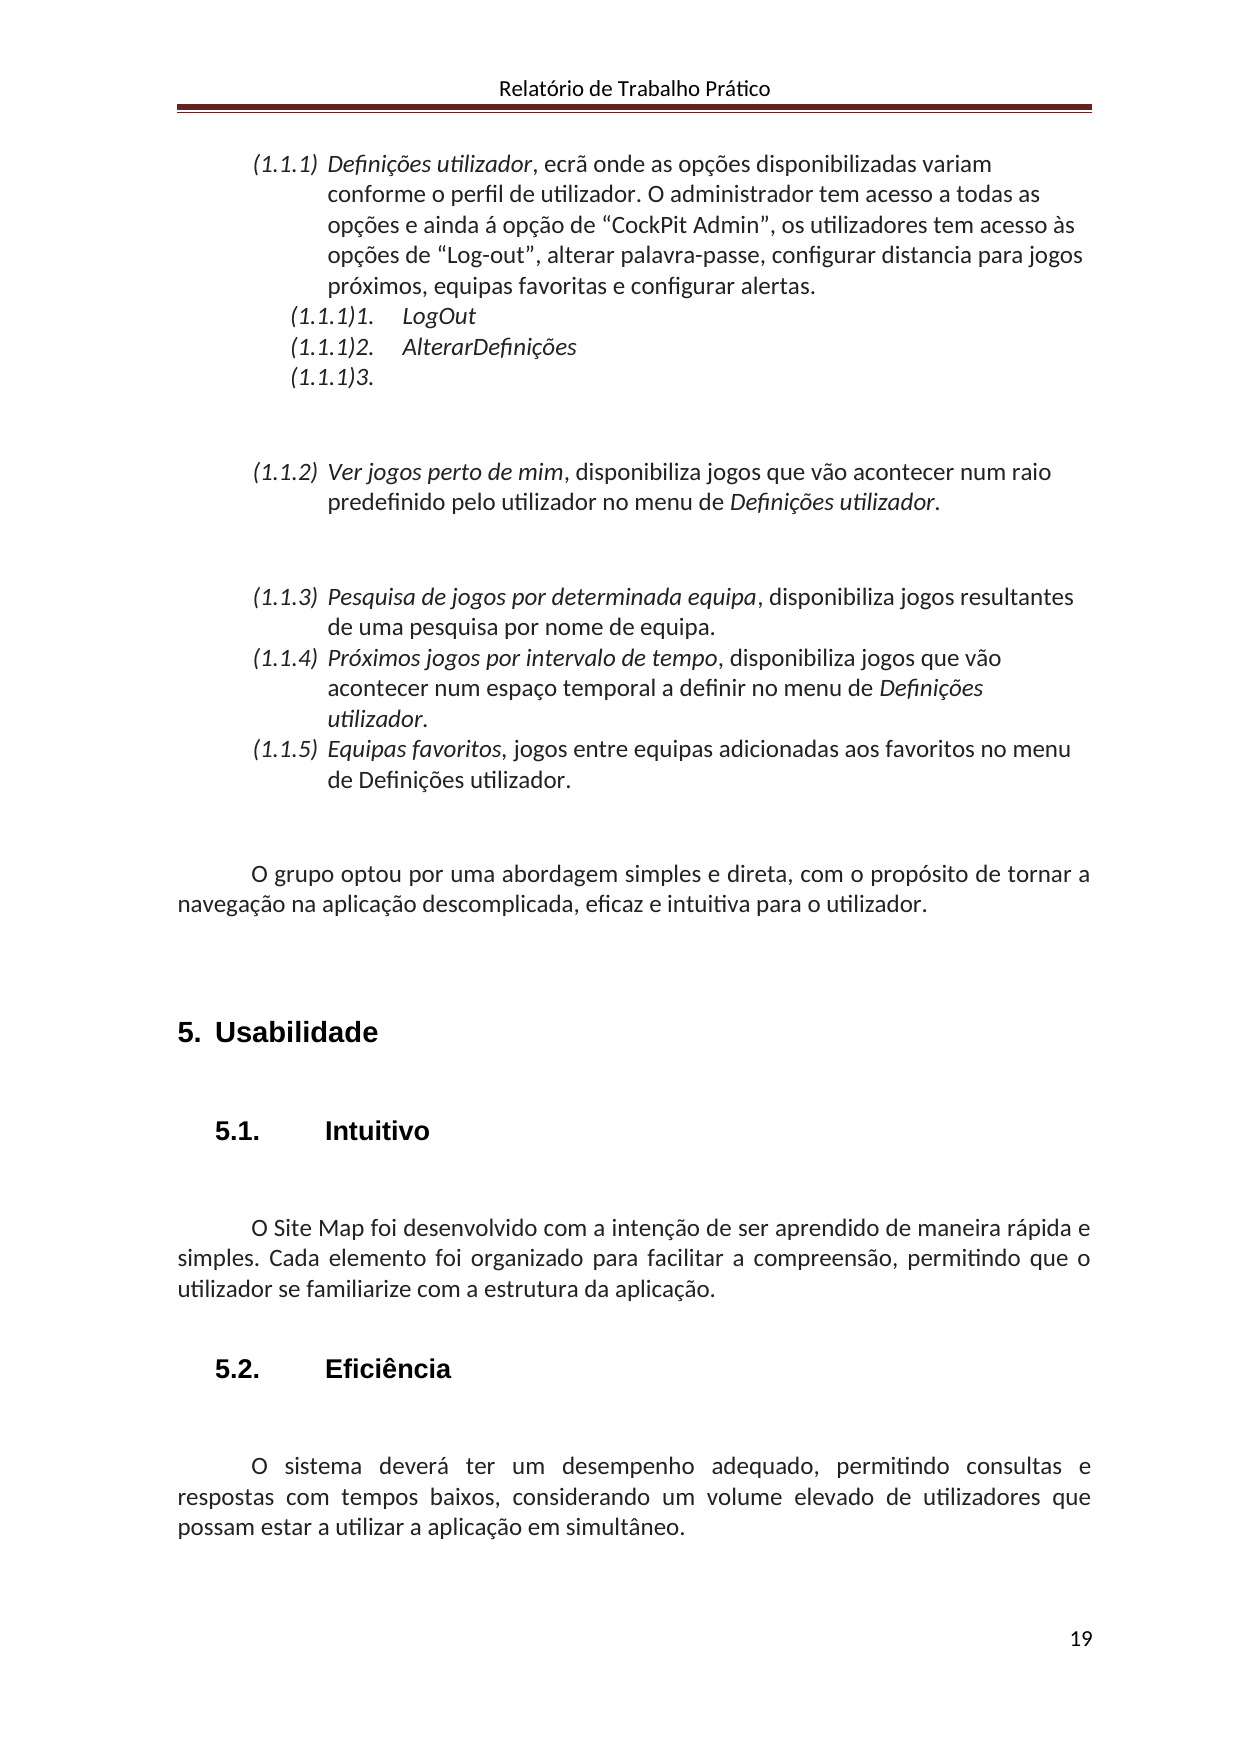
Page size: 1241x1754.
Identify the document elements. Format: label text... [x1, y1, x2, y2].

text O grupo optou por uma abordagem simples e direta, com o propósito de tornar a navegação na aplicação descomplicada, eficaz e intuitiva para o utilizador. [177, 858, 1092, 919]
list Ver jogos perto de mim, disponibiliza jogos que vão acontecer num raio predefinido pelo utilizador no menu de Definições utilizador. [252, 456, 1092, 517]
list LogOut [290, 300, 1092, 331]
text O Site Map foi desenvolvido com a intenção de ser aprendido de maneira rápida e simples. Cada elemento foi organizado para facilitar a compreensão, permitindo que o utilizador se familiarize com a estrutura da aplicação. [177, 1212, 1092, 1303]
subtitle Eficiência [215, 1353, 1092, 1384]
list AlterarDefinições [290, 331, 1092, 361]
subtitle Intuitivo [215, 1115, 1092, 1146]
text O sistema deverá ter um desempenho adequado, permitindo consultas e respostas com tempos baixos, considerando um volume elevado de utilizadores que possam estar a utilizar a aplicação em simultâneo. [177, 1450, 1092, 1542]
list Próximos jogos por intervalo de tempo, disponibiliza jogos que vão acontecer num espaço temporal a definir no menu de Definições utilizador. [252, 642, 1092, 733]
subtitle Usabilidade [177, 1014, 1092, 1048]
list Equipas favoritos, jogos entre equipas adicionadas aos favoritos no menu de Definições utilizador. [252, 733, 1092, 794]
list Pesquisa de jogos por determinada equipa, disponibiliza jogos resultantes de uma pesquisa por nome de equipa. [252, 581, 1092, 642]
list Definições utilizador, ecrã onde as opções disponibilizadas variam conforme o perfil de utilizador. O administrador tem acesso a todas as opções e ainda á opção de “CockPit Admin”, os utilizadores tem acesso às opções de “Log-out”, alterar palavra-passe, configurar distancia para jogos próximos, equipas favoritas e configurar alertas. [252, 148, 1092, 300]
